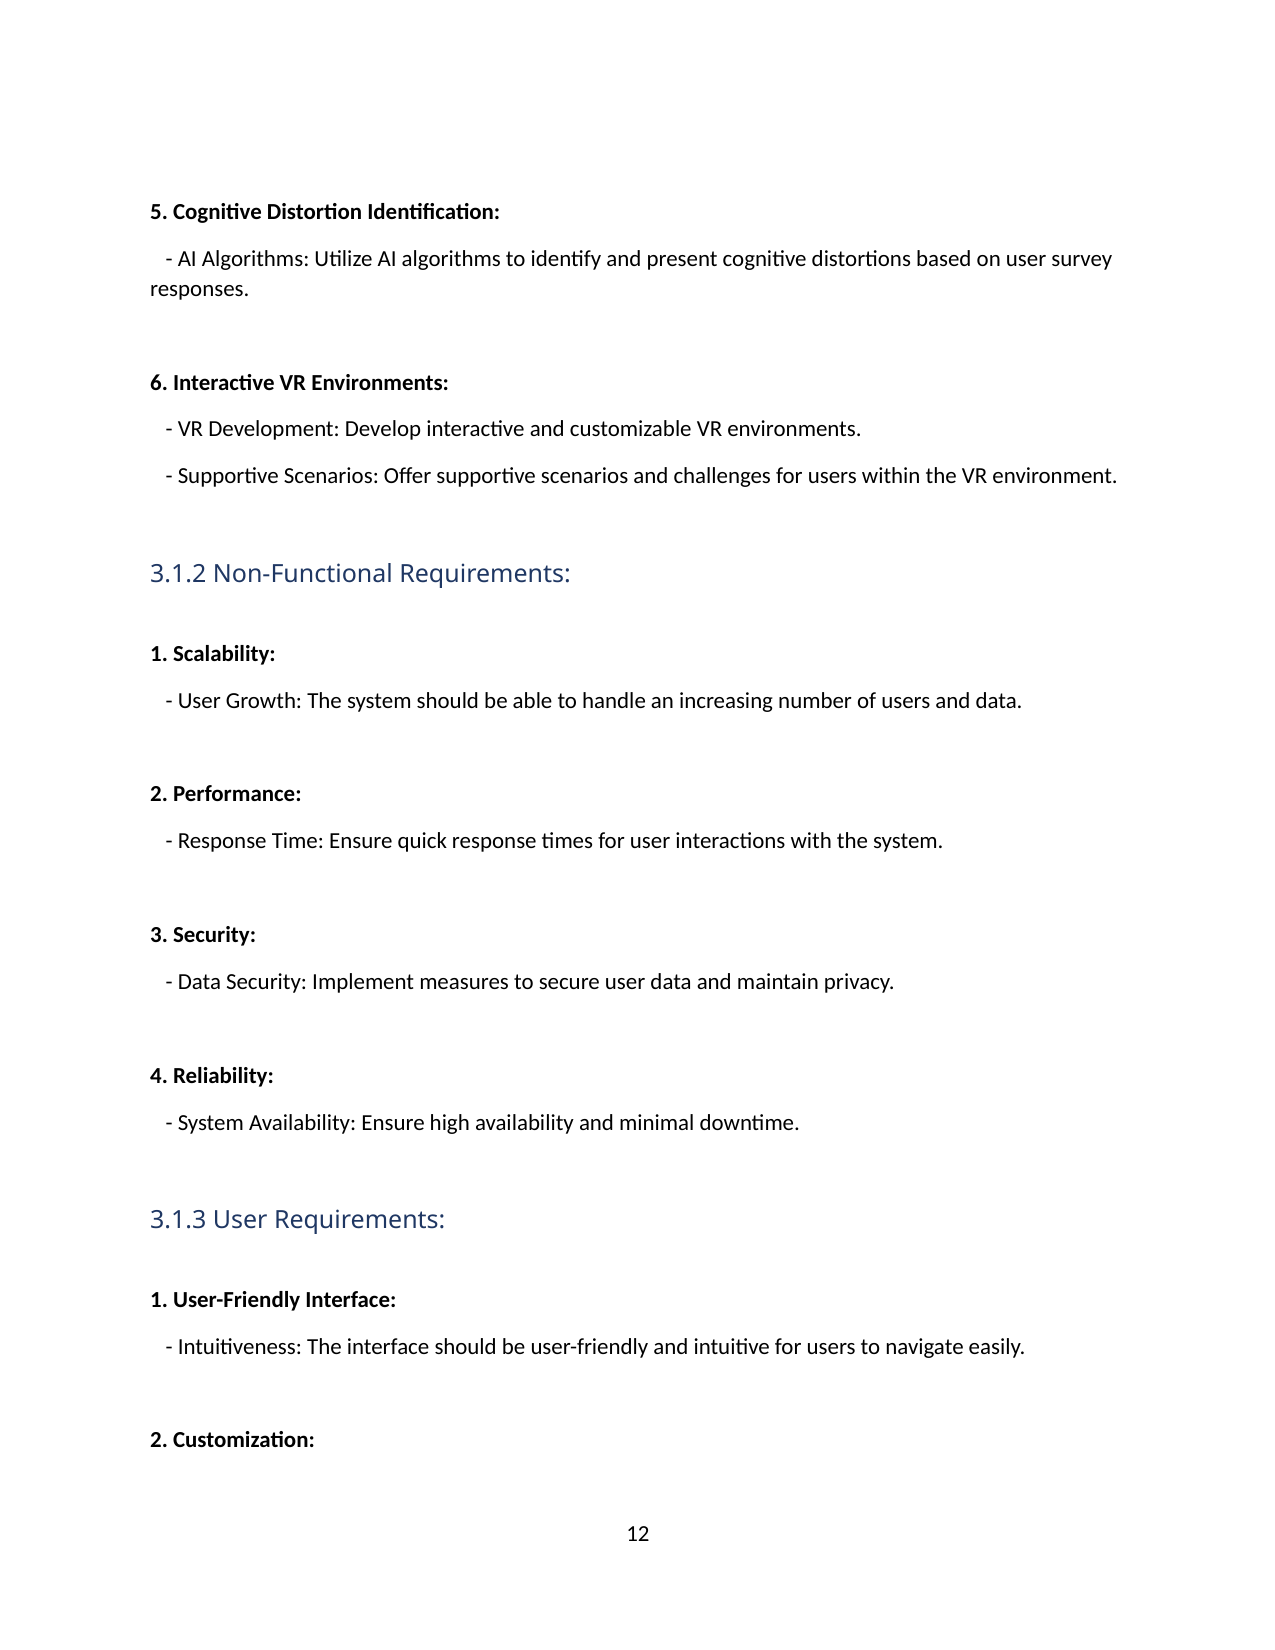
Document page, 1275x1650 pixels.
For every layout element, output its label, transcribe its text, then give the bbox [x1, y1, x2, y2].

text - Data Security: Implement measures to secure user data and maintain privacy. [150, 967, 1125, 995]
text - AI Algorithms: Utilize AI algorithms to identify and present cognitive distortions based on user survey responses. [150, 244, 1125, 302]
text 2. Performance: [150, 779, 1125, 807]
text 4. Reliability: [150, 1061, 1125, 1089]
text - VR Development: Develop interactive and customizable VR environments. [150, 414, 1125, 443]
text 1. User-Friendly Interface: [150, 1285, 1125, 1313]
text - User Growth: The system should be able to handle an increasing number of users and data. [150, 686, 1125, 714]
text - Supportive Scenarios: Offer supportive scenarios and challenges for users within the VR environment. [150, 461, 1125, 489]
subtitle 3.1.2 Non-Functional Requirements: [150, 555, 1125, 589]
text 3. Security: [150, 920, 1125, 948]
text 6. Interactive VR Environments: [150, 368, 1125, 396]
text 2. Customization: [150, 1426, 1125, 1454]
text - System Availability: Ensure high availability and minimal downtime. [150, 1108, 1125, 1136]
subtitle 3.1.3 User Requirements: [150, 1201, 1125, 1235]
text 1. Scalability: [150, 639, 1125, 667]
text - Response Time: Ensure quick response times for user interactions with the system. [150, 826, 1125, 854]
text 5. Cognitive Distortion Identification: [150, 197, 1125, 225]
text - Intuitiveness: The interface should be user-friendly and intuitive for users to navigate easily. [150, 1332, 1125, 1360]
